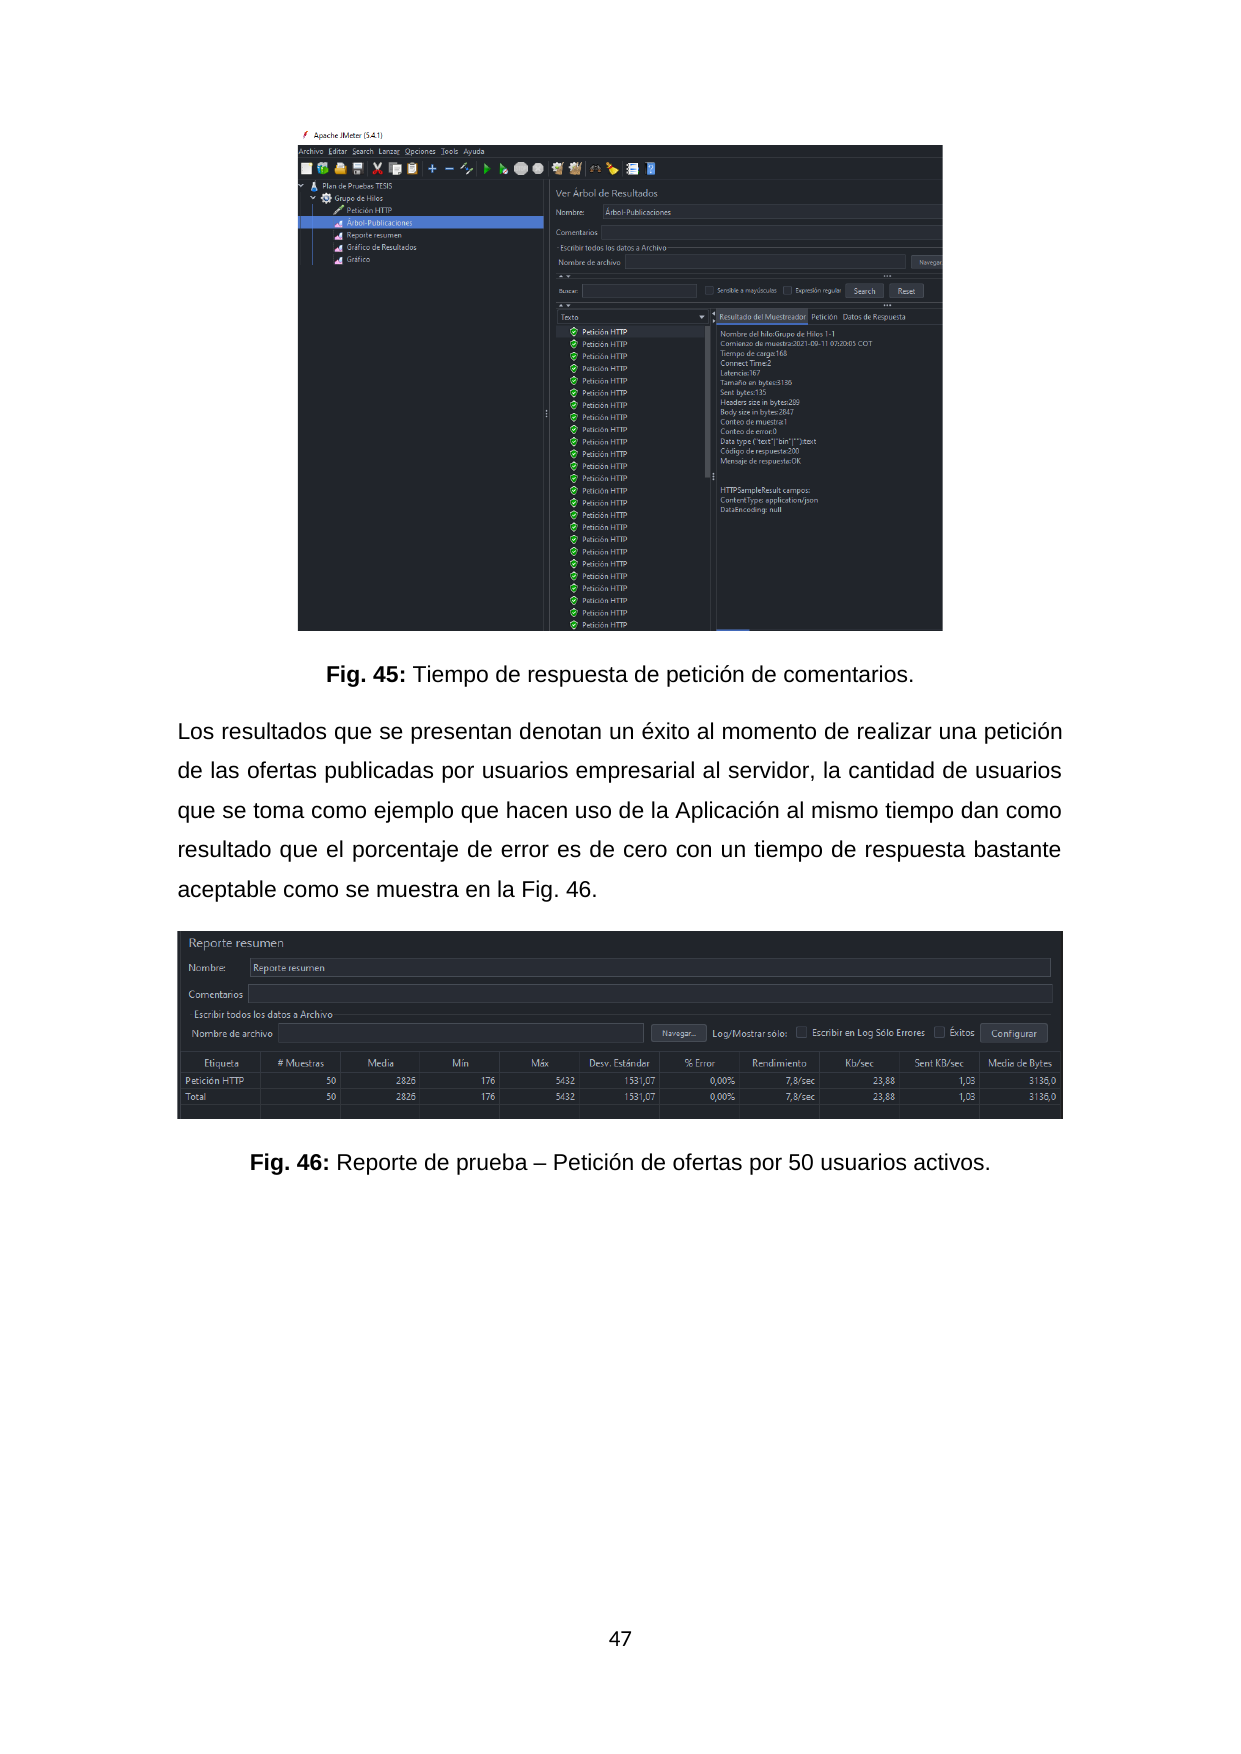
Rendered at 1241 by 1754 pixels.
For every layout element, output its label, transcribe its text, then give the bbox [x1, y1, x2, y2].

picture [297, 131, 943, 631]
text Fig. 45: Tiempo de respuesta de petición de comentarios. [177, 661, 1063, 688]
text Fig. 46: Reporte de prueba – Petición de ofertas por 50 usuarios activos. [177, 1149, 1063, 1176]
text Los resultados que se presentan denotan un éxito al momento de realizar una petición de las ofertas publicadas por usuarios empresarial al servidor, la cantidad de usuarios que se toma como ejemplo que hacen uso de la Aplicación al mismo tiempo dan como resultado que el porcentaje de error es de cero con un tiempo de respuesta bastante aceptable como se muestra en la Fig. 46. [177, 718, 1063, 902]
picture [177, 931, 1063, 1119]
